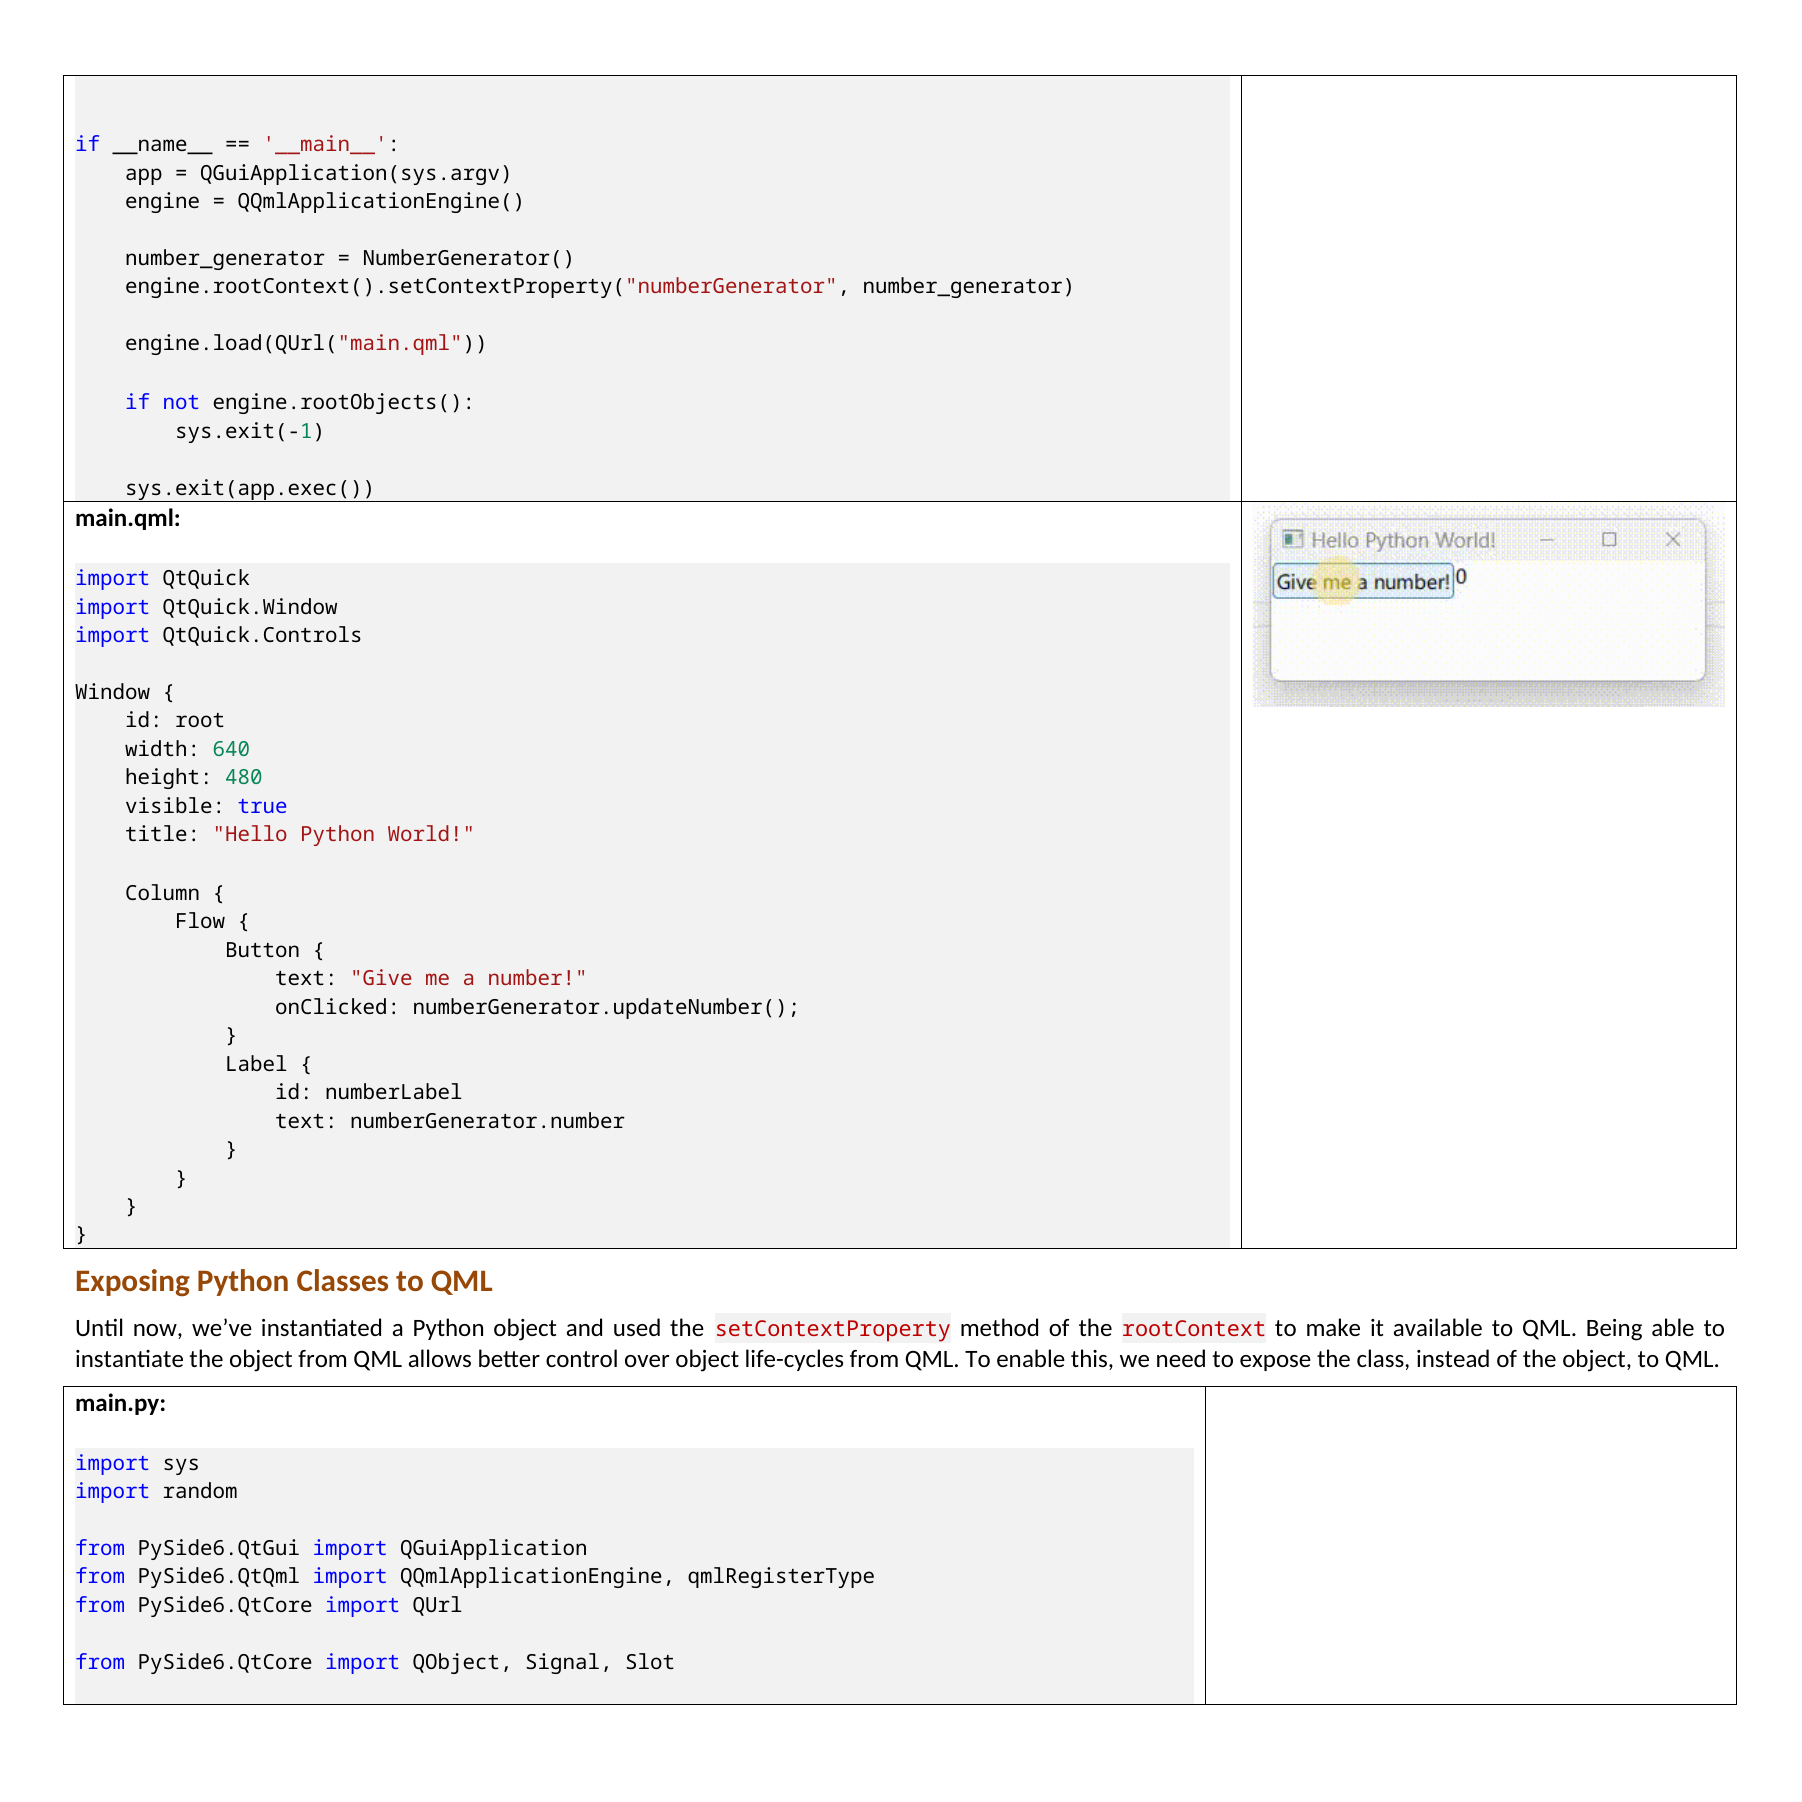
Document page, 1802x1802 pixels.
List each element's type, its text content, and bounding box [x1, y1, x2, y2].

table_cell main.qml: import QtQuick import QtQuick.Window import QtQuick.Controls Window { id: root width: 640 height: 480 visible: true title: "Hello Python World!" Column { Flow { Button { text: "Give me a number!" onClicked: numberGenerator.updateNumber(); } Label { id: numberLabel text: numberGenerator.number } } } } [64, 502, 1241, 1248]
subtitle Exposing Python Classes to QML [75, 1261, 1726, 1299]
table_header [1206, 1387, 1736, 1704]
table_header [1242, 76, 1736, 501]
text Until now, we’ve instantiated a Python object and used the setContextProperty method of the rootContext to make it available to QML. Being able to instantiate the object from QML allows better control over object life-cycles from QML. To enable this, we need to expose the class, instead of the object, to QML. [75, 1312, 1726, 1373]
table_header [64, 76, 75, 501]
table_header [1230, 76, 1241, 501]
picture [1252, 502, 1725, 707]
table_cell [1242, 502, 1736, 1248]
